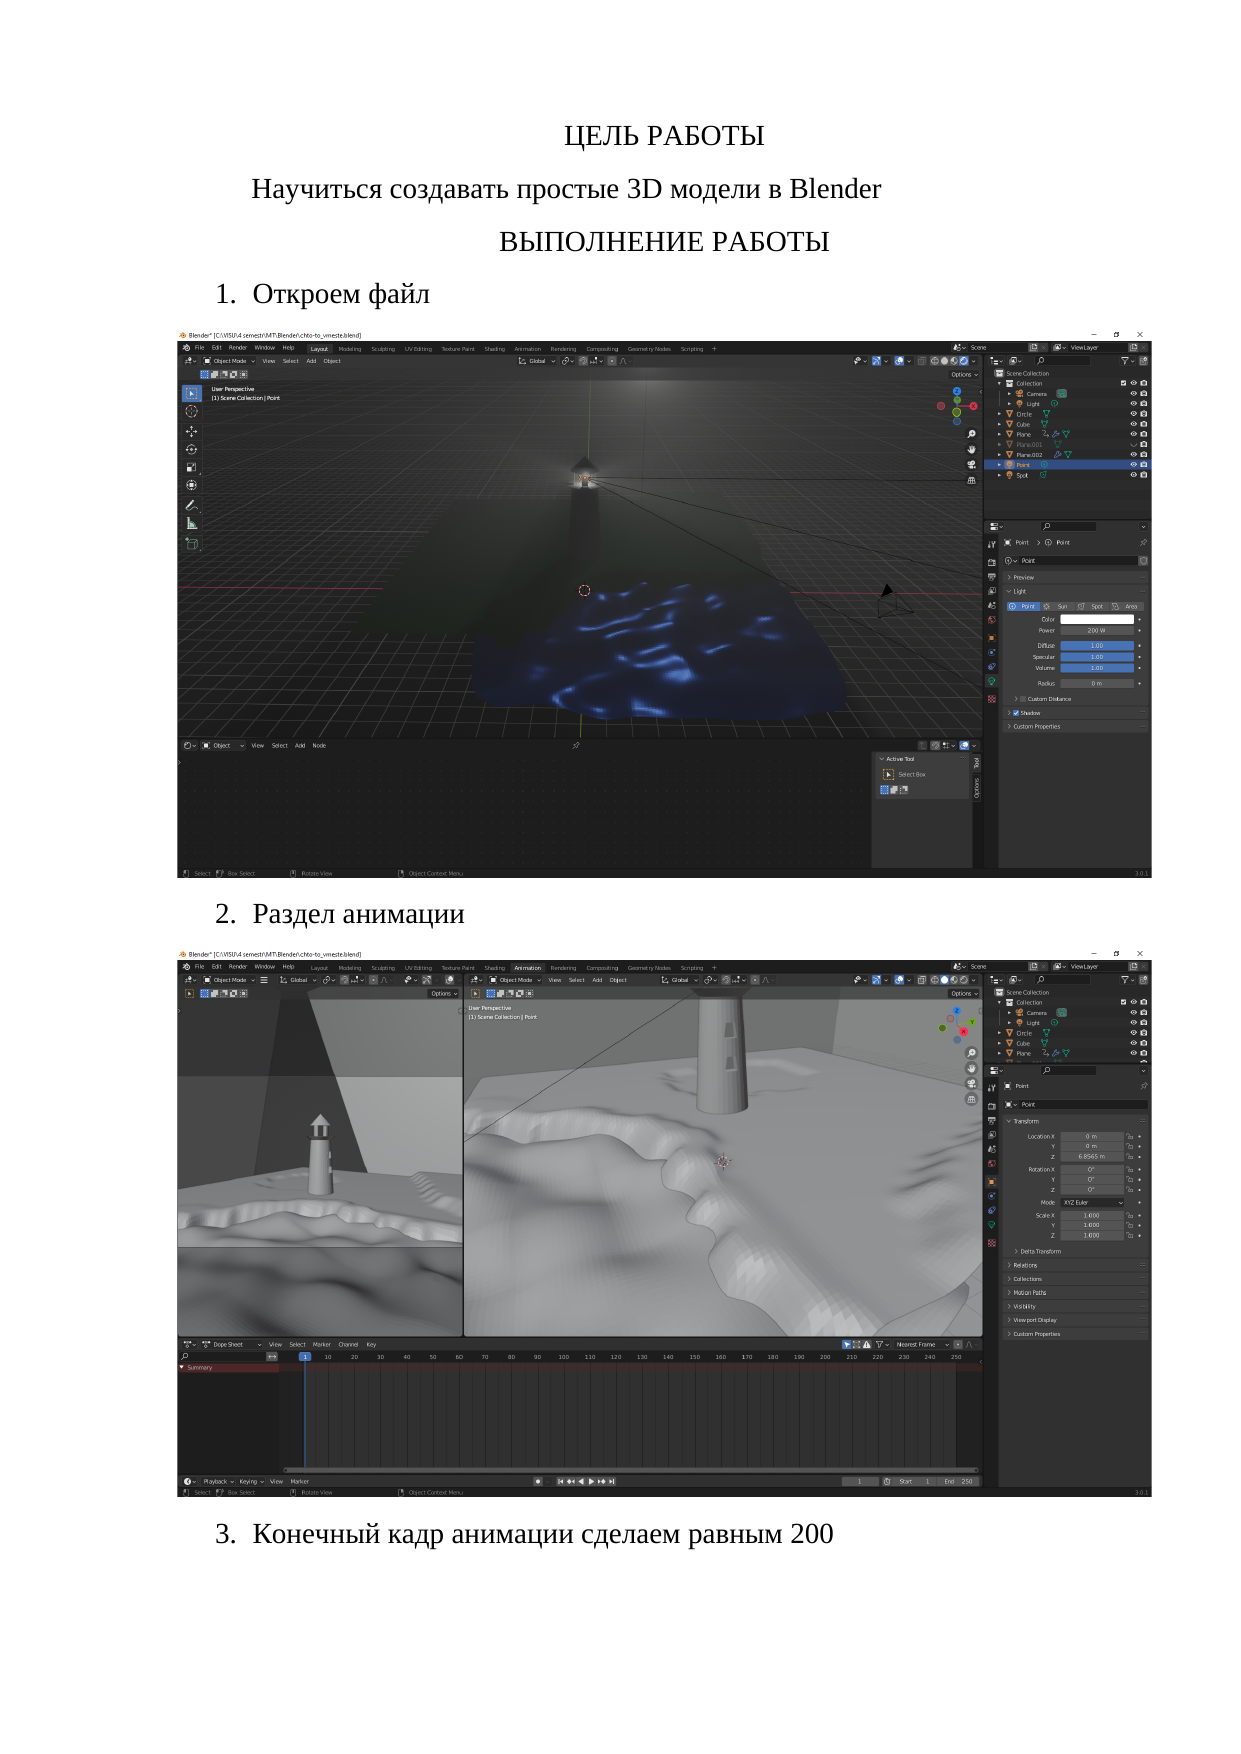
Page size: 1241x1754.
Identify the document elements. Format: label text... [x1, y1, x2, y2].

text ВЫПОЛНЕНИЕ РАБОТЫ [177, 224, 1152, 257]
text Научиться создавать простые 3D модели в Blender [177, 171, 1152, 204]
list Конечный кадр анимации сделаем равным 200 [215, 1516, 1152, 1549]
picture [177, 948, 1152, 1497]
list Откроем файл [215, 277, 1152, 310]
list Раздел анимации [215, 896, 1152, 930]
picture [177, 329, 1152, 878]
text ЦЕЛЬ РАБОТЫ [177, 118, 1152, 152]
